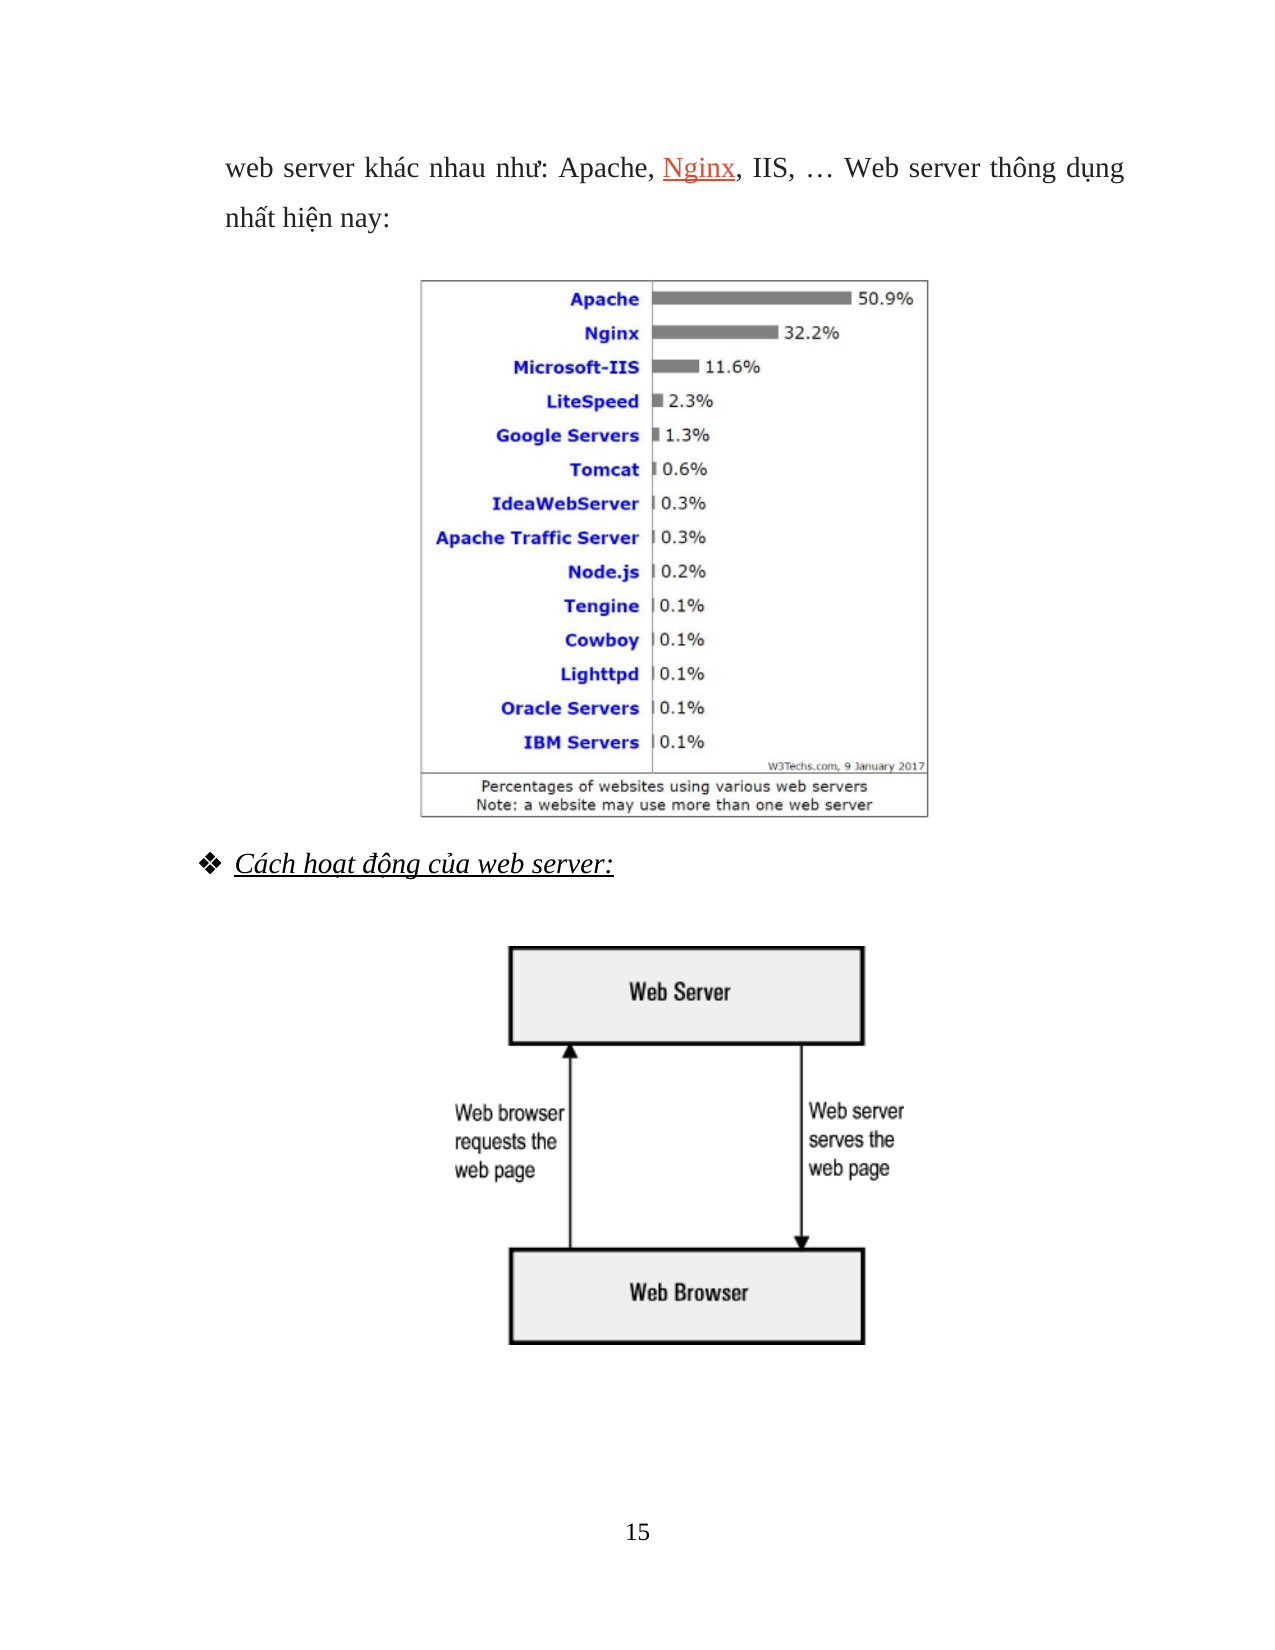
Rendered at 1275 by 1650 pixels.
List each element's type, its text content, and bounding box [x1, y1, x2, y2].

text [225, 180, 1125, 234]
picture [419, 279, 931, 820]
list Cách hoạt động của web server: [197, 846, 1125, 880]
picture [455, 946, 904, 1345]
